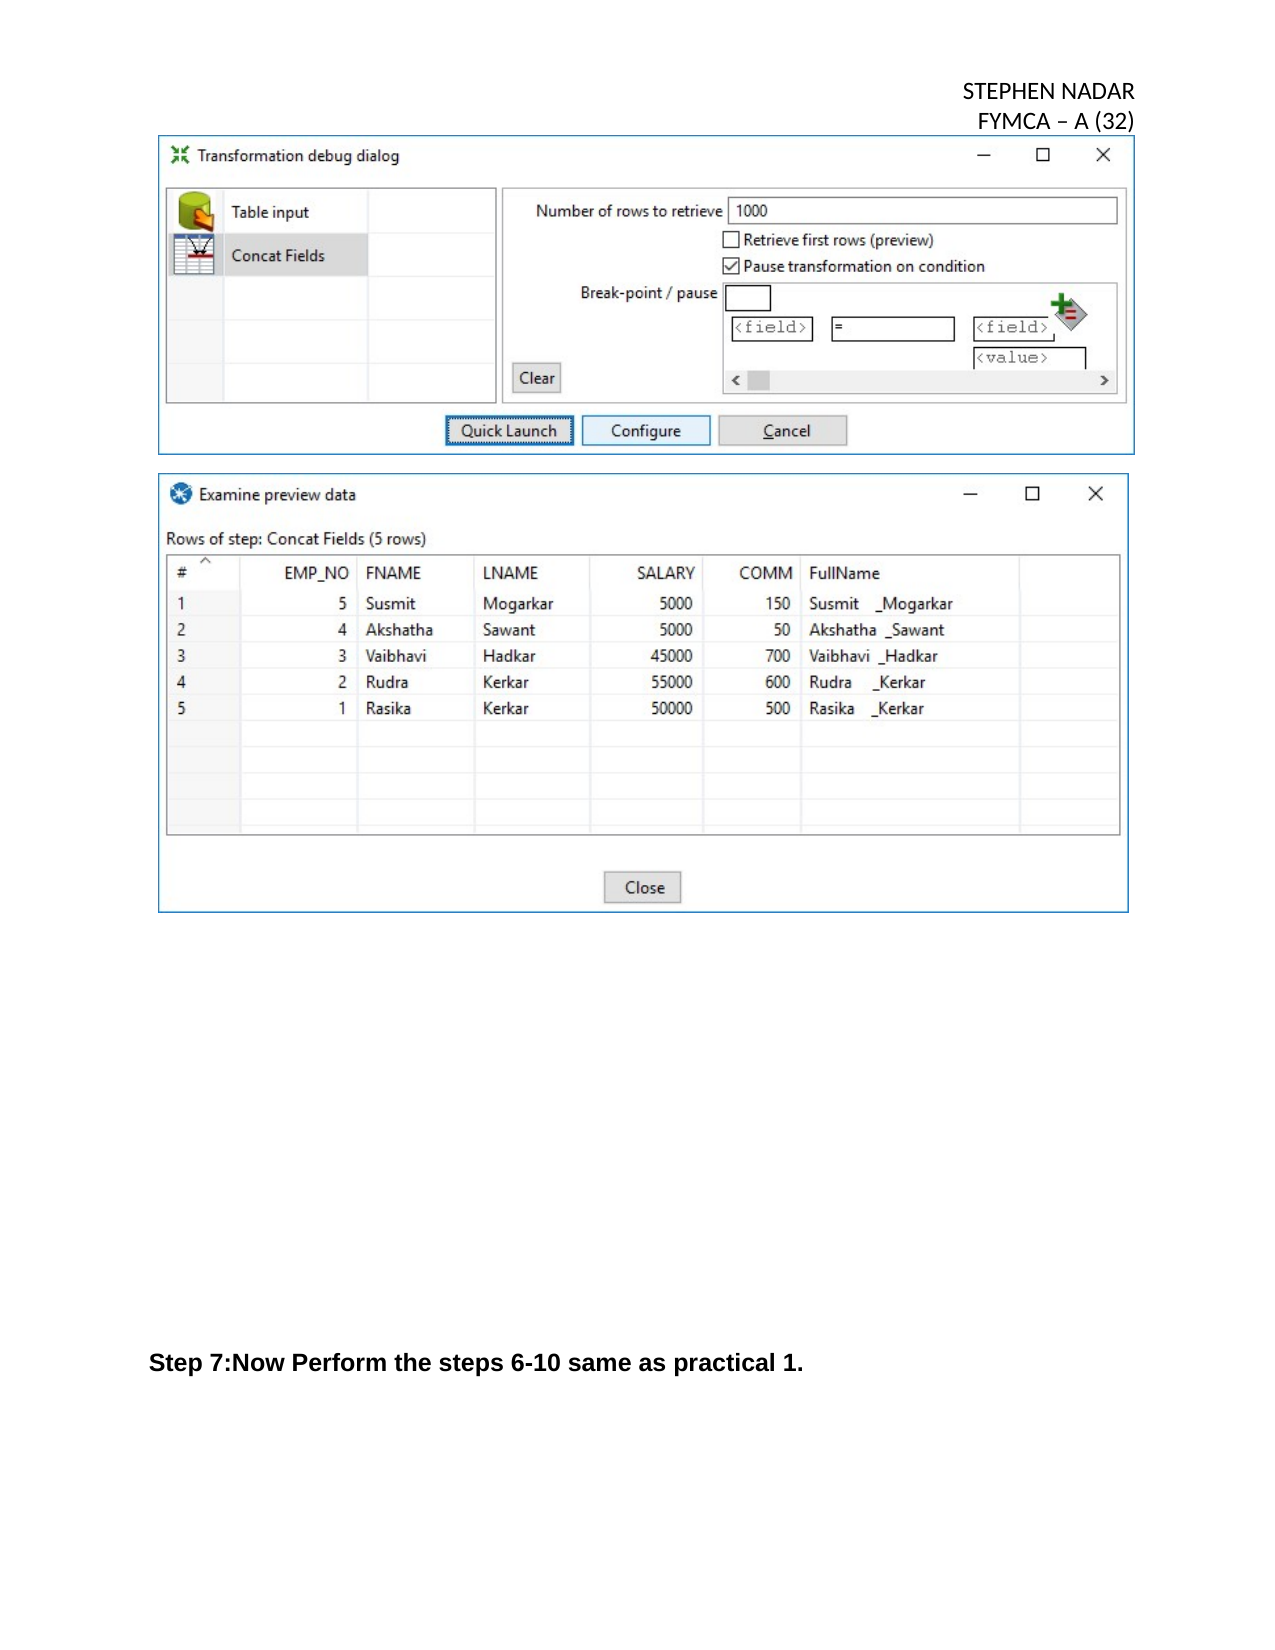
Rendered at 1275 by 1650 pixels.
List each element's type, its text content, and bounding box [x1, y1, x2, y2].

picture [158, 135, 1135, 455]
text Step 7:Now Perform the steps 6-10 same as practical 1. [148, 1348, 1129, 1377]
picture [158, 473, 1129, 913]
